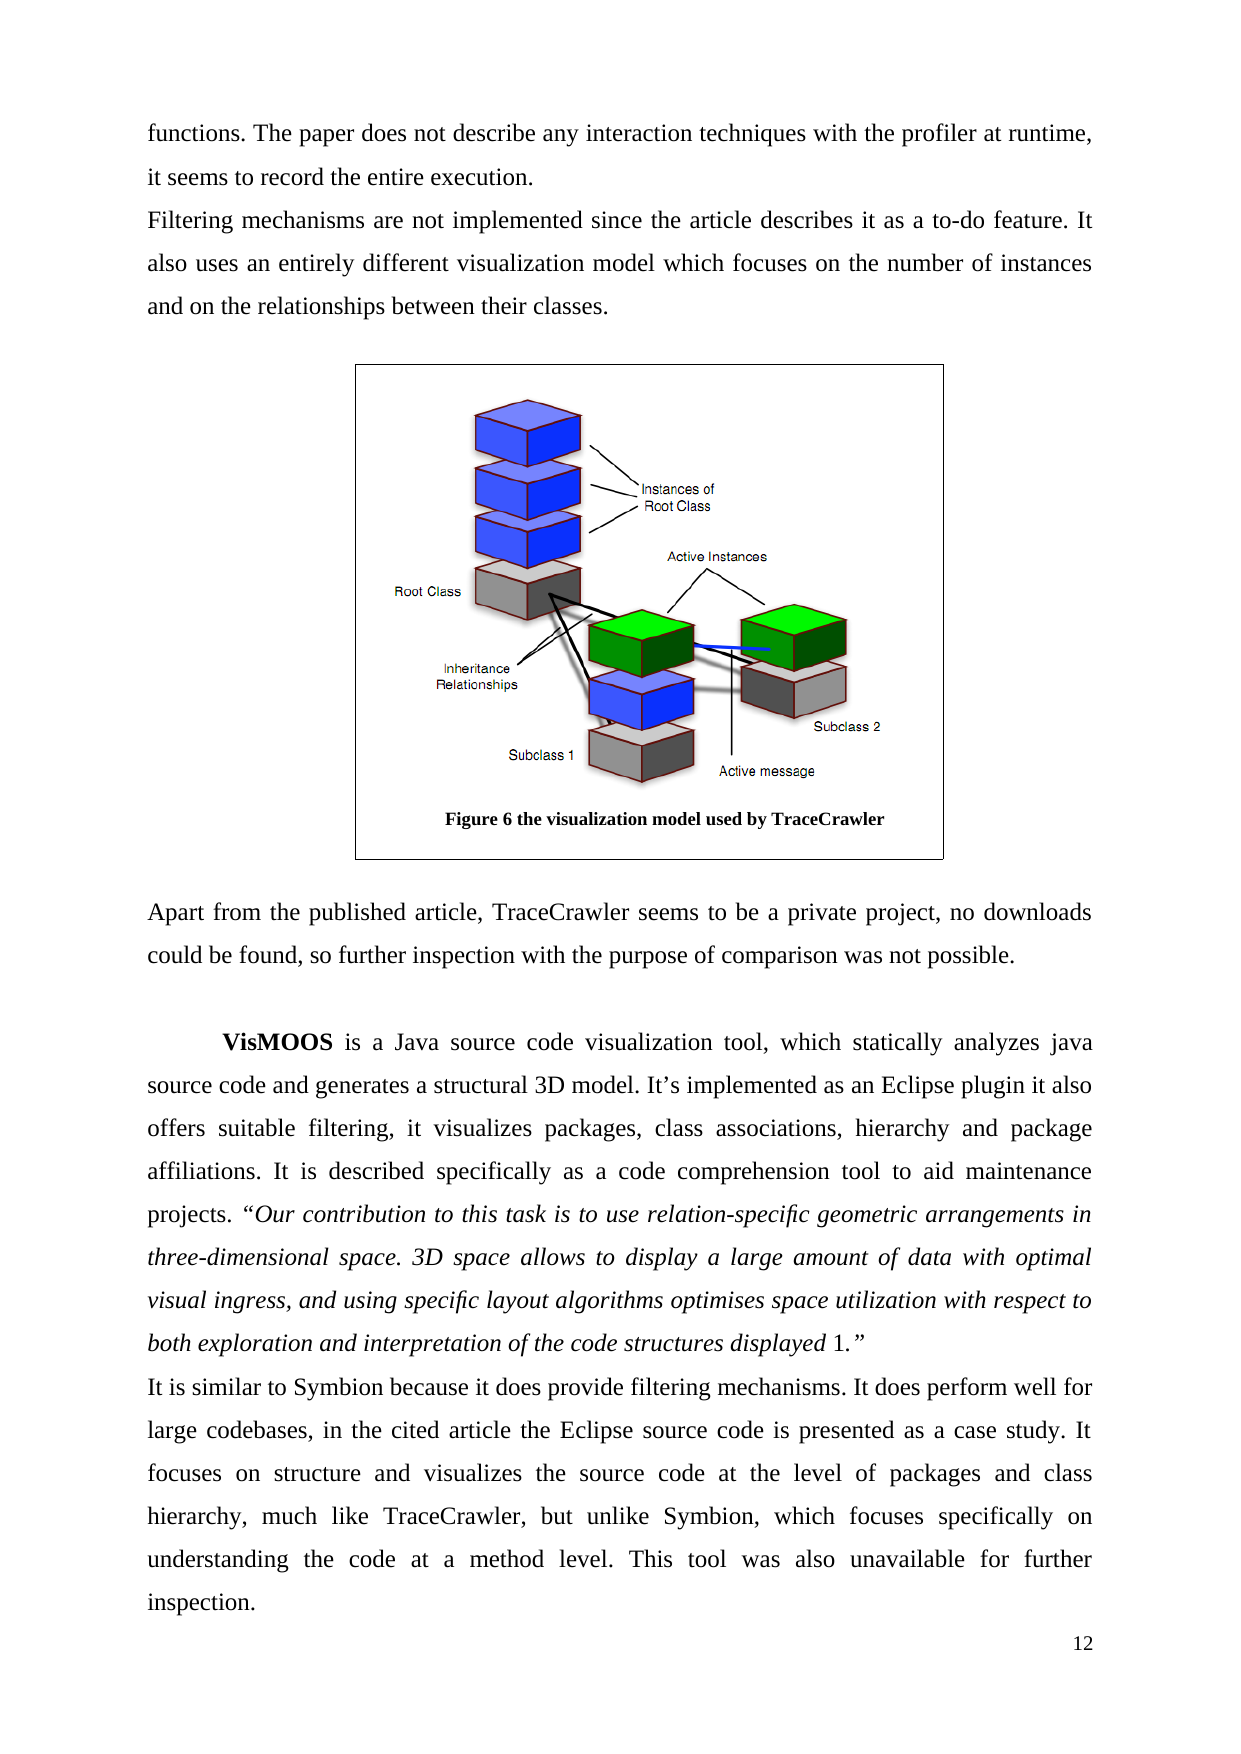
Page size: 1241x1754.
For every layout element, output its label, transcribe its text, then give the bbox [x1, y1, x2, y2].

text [147, 118, 1093, 190]
text Apart from the published article, TraceCrawler seems to be a private project, no downloads could be found, so further inspection with the purpose of comparison was not possible. [147, 897, 1093, 969]
text It is similar to Symbion because it does provide filtering mechanisms. It does perform well for large codebases, in the cited article the Eclipse source code is presented as a case study. It focuses on structure and visualizes the source code at the level of packages and class hierarchy, much like TraceCrawler, but unlike Symbion, which focuses specifically on understanding the code at a method level. This tool was also unavailable for further inspection. [147, 1372, 1093, 1616]
text VisMOOS is a Java source code visualization tool, which statically analyzes java source code and generates a structural 3D model. It’s implemented as an Eclipse plugin it also offers suitable filtering, it visualizes packages, class associations, hierarchy and package affiliations. It is described specifically as a code comprehension tool to aid maintenance projects. “Our contribution to this task is to use relation-speciﬁc geometric arrangements in three-dimensional space. 3D space allows to display a large amount of data with optimal visual ingress, and using speciﬁc layout algorithms optimises space utilization with respect to both exploration and interpretation of the code structures displayed .” [147, 1027, 1093, 1357]
text Filtering mechanisms are not implemented since the article describes it as a to-do feature. It also uses an entirely different visualization model which focuses on the number of instances and on the relationships between their classes. [147, 205, 1093, 320]
picture [369, 372, 906, 808]
